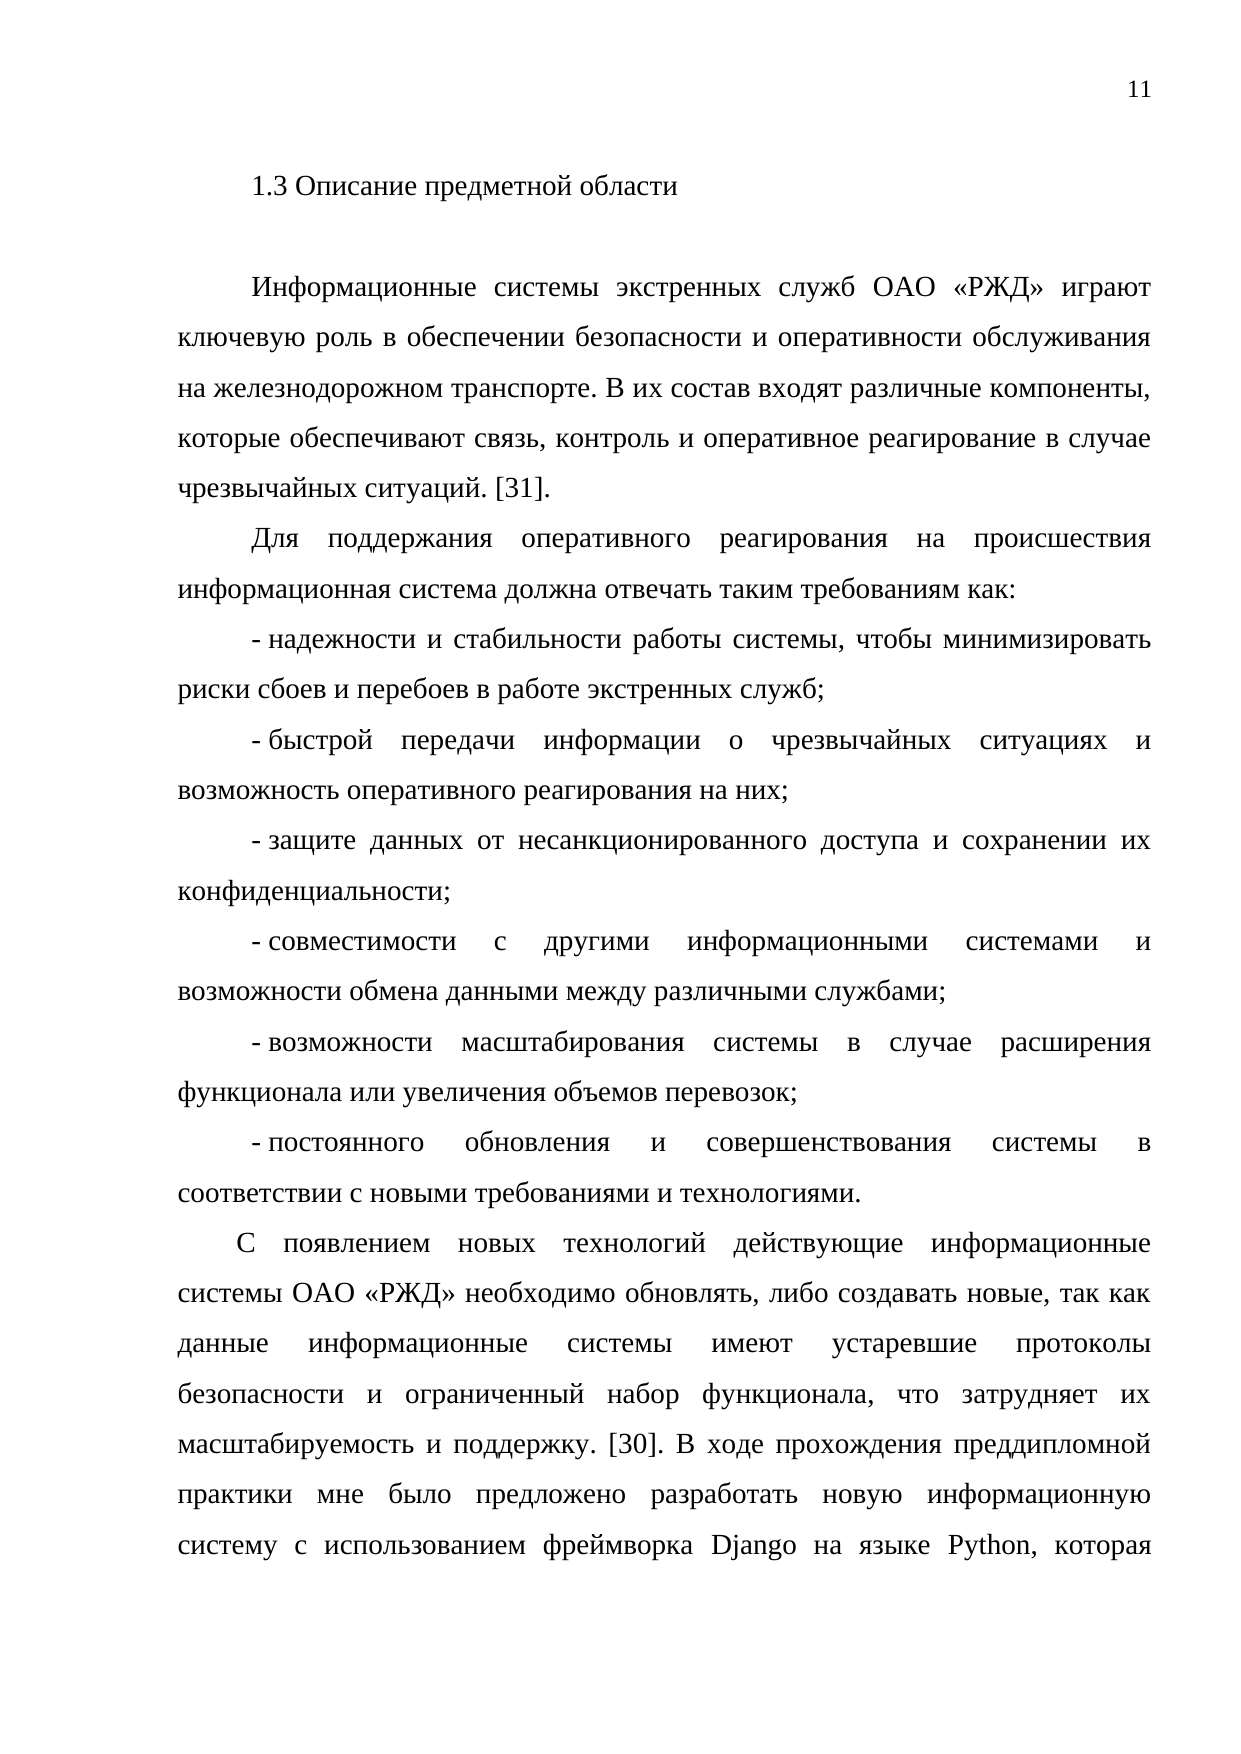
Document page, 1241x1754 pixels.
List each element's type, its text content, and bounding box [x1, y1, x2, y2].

text Для поддержания оперативного реагирования на происшествия информационная система должна отвечать таким требованиям как: [177, 521, 1152, 604]
text - защите данных от несанкционированного доступа и сохранении их конфиденциальности; [177, 822, 1152, 906]
text - надежности и стабильности работы системы, чтобы минимизировать риски сбоев и перебоев в работе экстренных служб; [177, 621, 1152, 705]
text - постоянного обновления и совершенствования системы в соответствии с новыми требованиями и технологиями. [177, 1124, 1152, 1208]
text Информационные системы экстренных служб ОАО «РЖД» играют ключевую роль в обеспечении безопасности и оперативности обслуживания на железнодорожном транспорте. В их состав входят различные компоненты, которые обеспечивают связь, контроль и оперативное реагирование в случае чрезвычайных ситуаций. [31]. [177, 269, 1152, 504]
subtitle 1.3 Описание предметной области [177, 168, 1152, 202]
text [177, 1225, 1152, 1560]
text - быстрой передачи информации о чрезвычайных ситуациях и возможность оперативного реагирования на них; [177, 722, 1152, 806]
text - совместимости с другими информационными системами и возможности обмена данными между различными службами; [177, 923, 1152, 1007]
text - возможности масштабирования системы в случае расширения функционала или увеличения объемов перевозок; [177, 1024, 1152, 1108]
